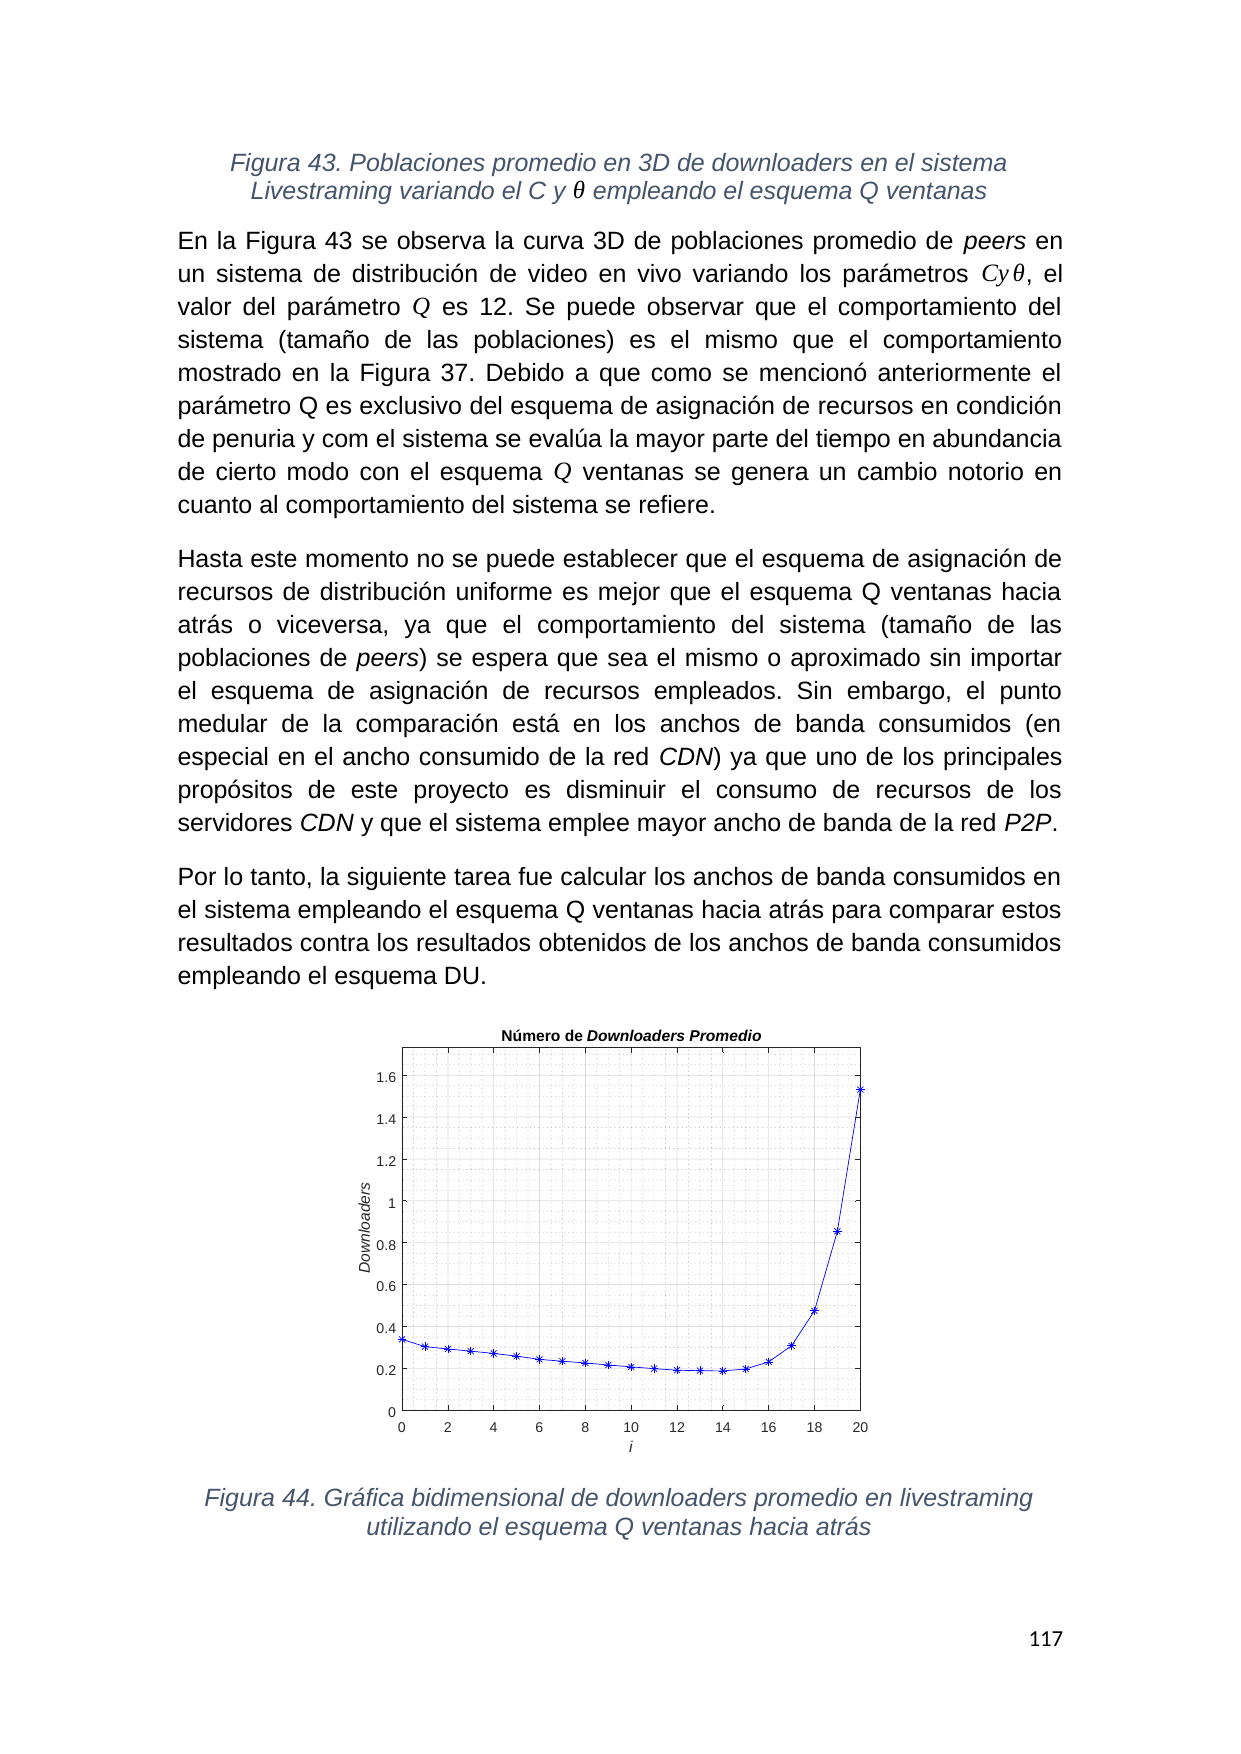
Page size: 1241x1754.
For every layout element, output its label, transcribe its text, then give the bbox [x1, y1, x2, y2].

text Por lo tanto, la siguiente tarea fue calcular los anchos de banda consumidos en el sistema empleando el esquema Q ventanas hacia atrás para comparar estos resultados contra los resultados obtenidos de los anchos de banda consumidos empleando el esquema DU. [177, 862, 1063, 990]
text En la Figura 43 se observa la curva 3D de poblaciones promedio de peers en un sistema de distribución de video en vivo variando los parámetros , el valor del parámetro es 12. Se puede observar que el comportamiento del sistema (tamaño de las poblaciones) es el mismo que el comportamiento mostrado en la Figura 37. Debido a que como se mencionó anteriormente el parámetro Q es exclusivo del esquema de asignación de recursos en condición de penuria y com el sistema se evalúa la mayor parte del tiempo en abundancia de cierto modo con el esquema ventanas se genera un cambio notorio en cuanto al comportamiento del sistema se refiere. [177, 226, 1063, 519]
text Hasta este momento no se puede establecer que el esquema de asignación de recursos de distribución uniforme es mejor que el esquema Q ventanas hacia atrás o viceversa, ya que el comportamiento del sistema (tamaño de las poblaciones de peers) se espera que sea el mismo o aproximado sin importar el esquema de asignación de recursos empleados. Sin embargo, el punto medular de la comparación está en los anchos de banda consumidos (en especial en el ancho consumido de la red CDN) ya que uno de los principales propósitos de este proyecto es disminuir el consumo de recursos de los servidores CDN y que el sistema emplee mayor ancho de banda de la red P2P. [177, 544, 1063, 837]
text Figura 44. Gráfica bidimensional de downloaders promedio en livestraming utilizando el esquema Q ventanas hacia atrás [177, 1483, 1063, 1540]
text Figura 43. Poblaciones promedio en 3D de downloaders en el sistema Livestraming variando el C y empleando el esquema Q ventanas [177, 148, 1063, 205]
